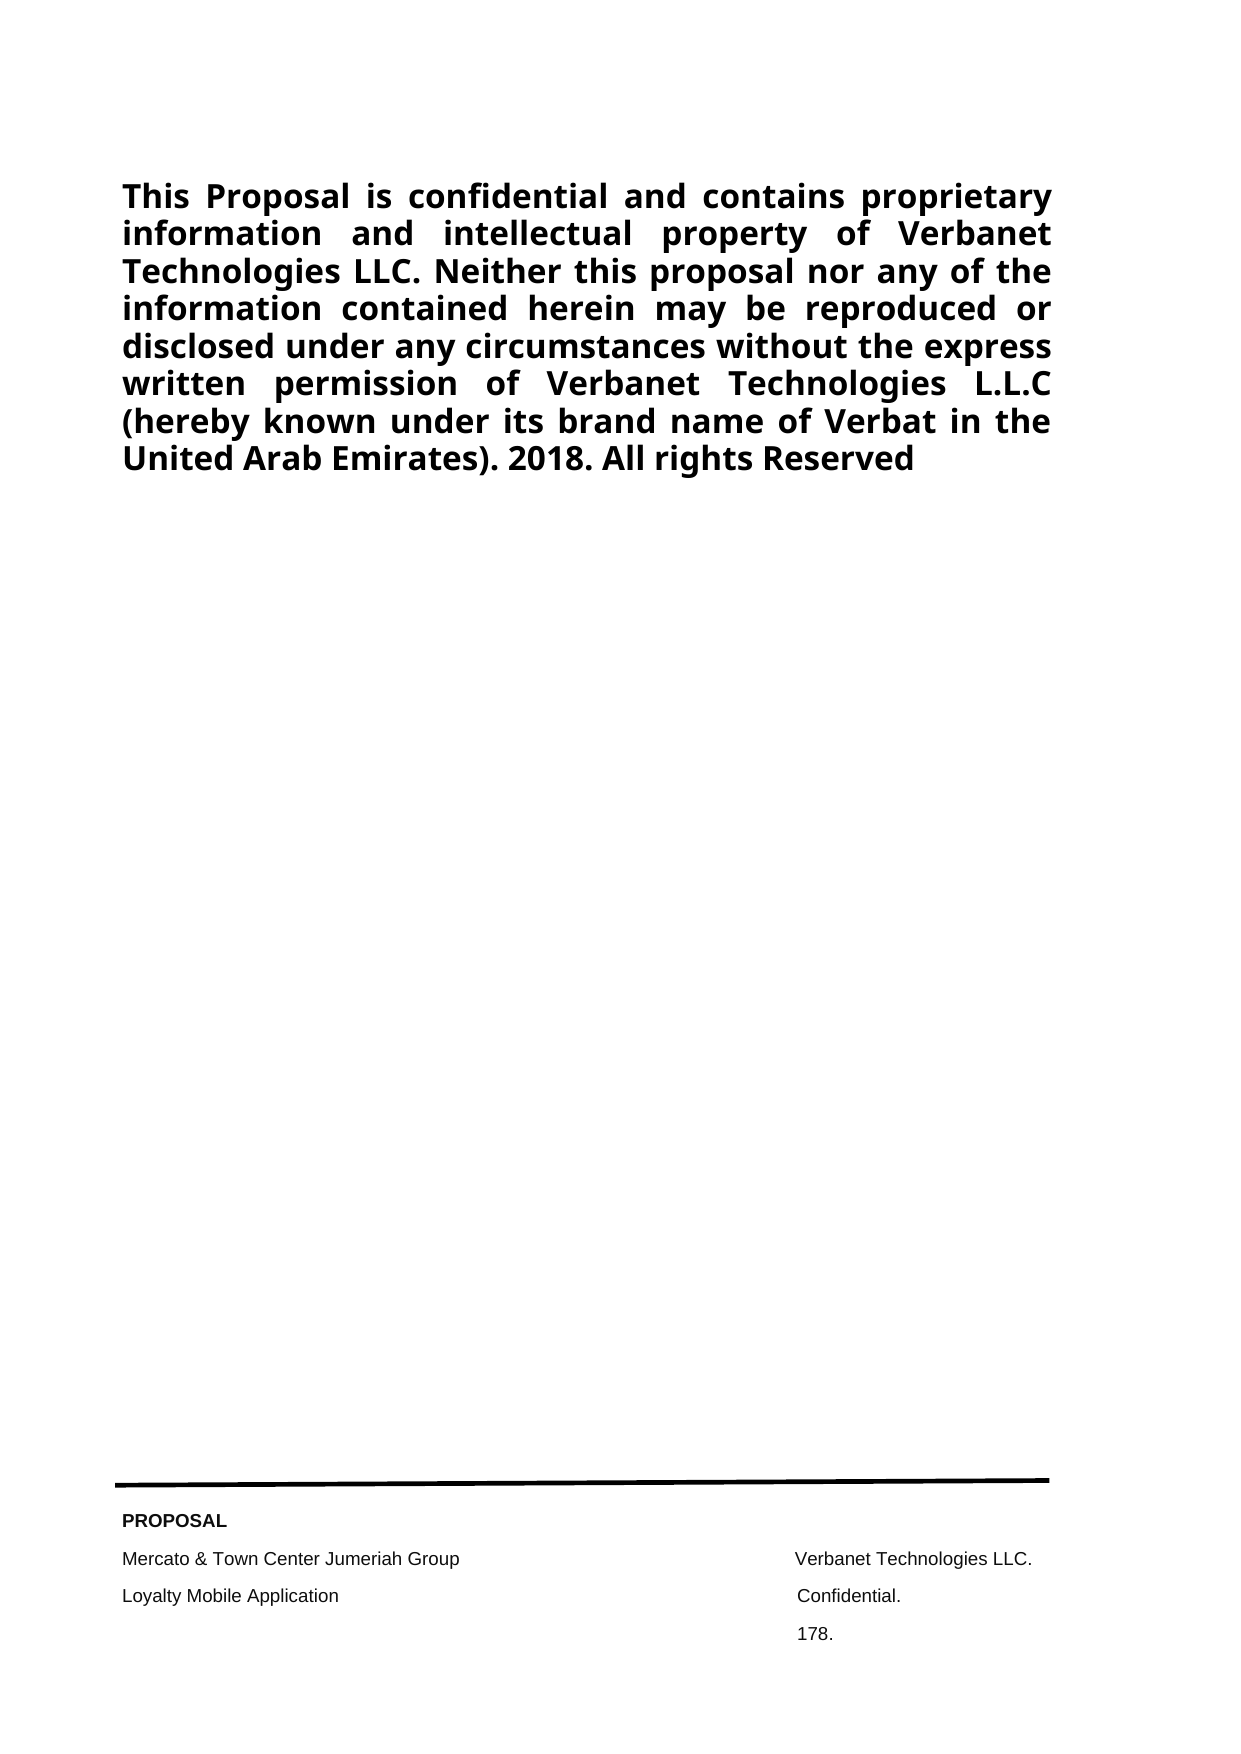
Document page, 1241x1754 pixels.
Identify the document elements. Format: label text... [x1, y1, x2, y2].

text This Proposal is conﬁdential and contains proprietary information and intellectual property of Verbanet Technologies LLC. Neither this proposal nor any of the information contained herein may be reproduced or disclosed under any circumstances without the express written permission of Verbanet Technologies L.L.C (hereby known under its brand name of Verbat in the United Arab Emirates). 2018. All rights Reserved [122, 178, 1053, 478]
